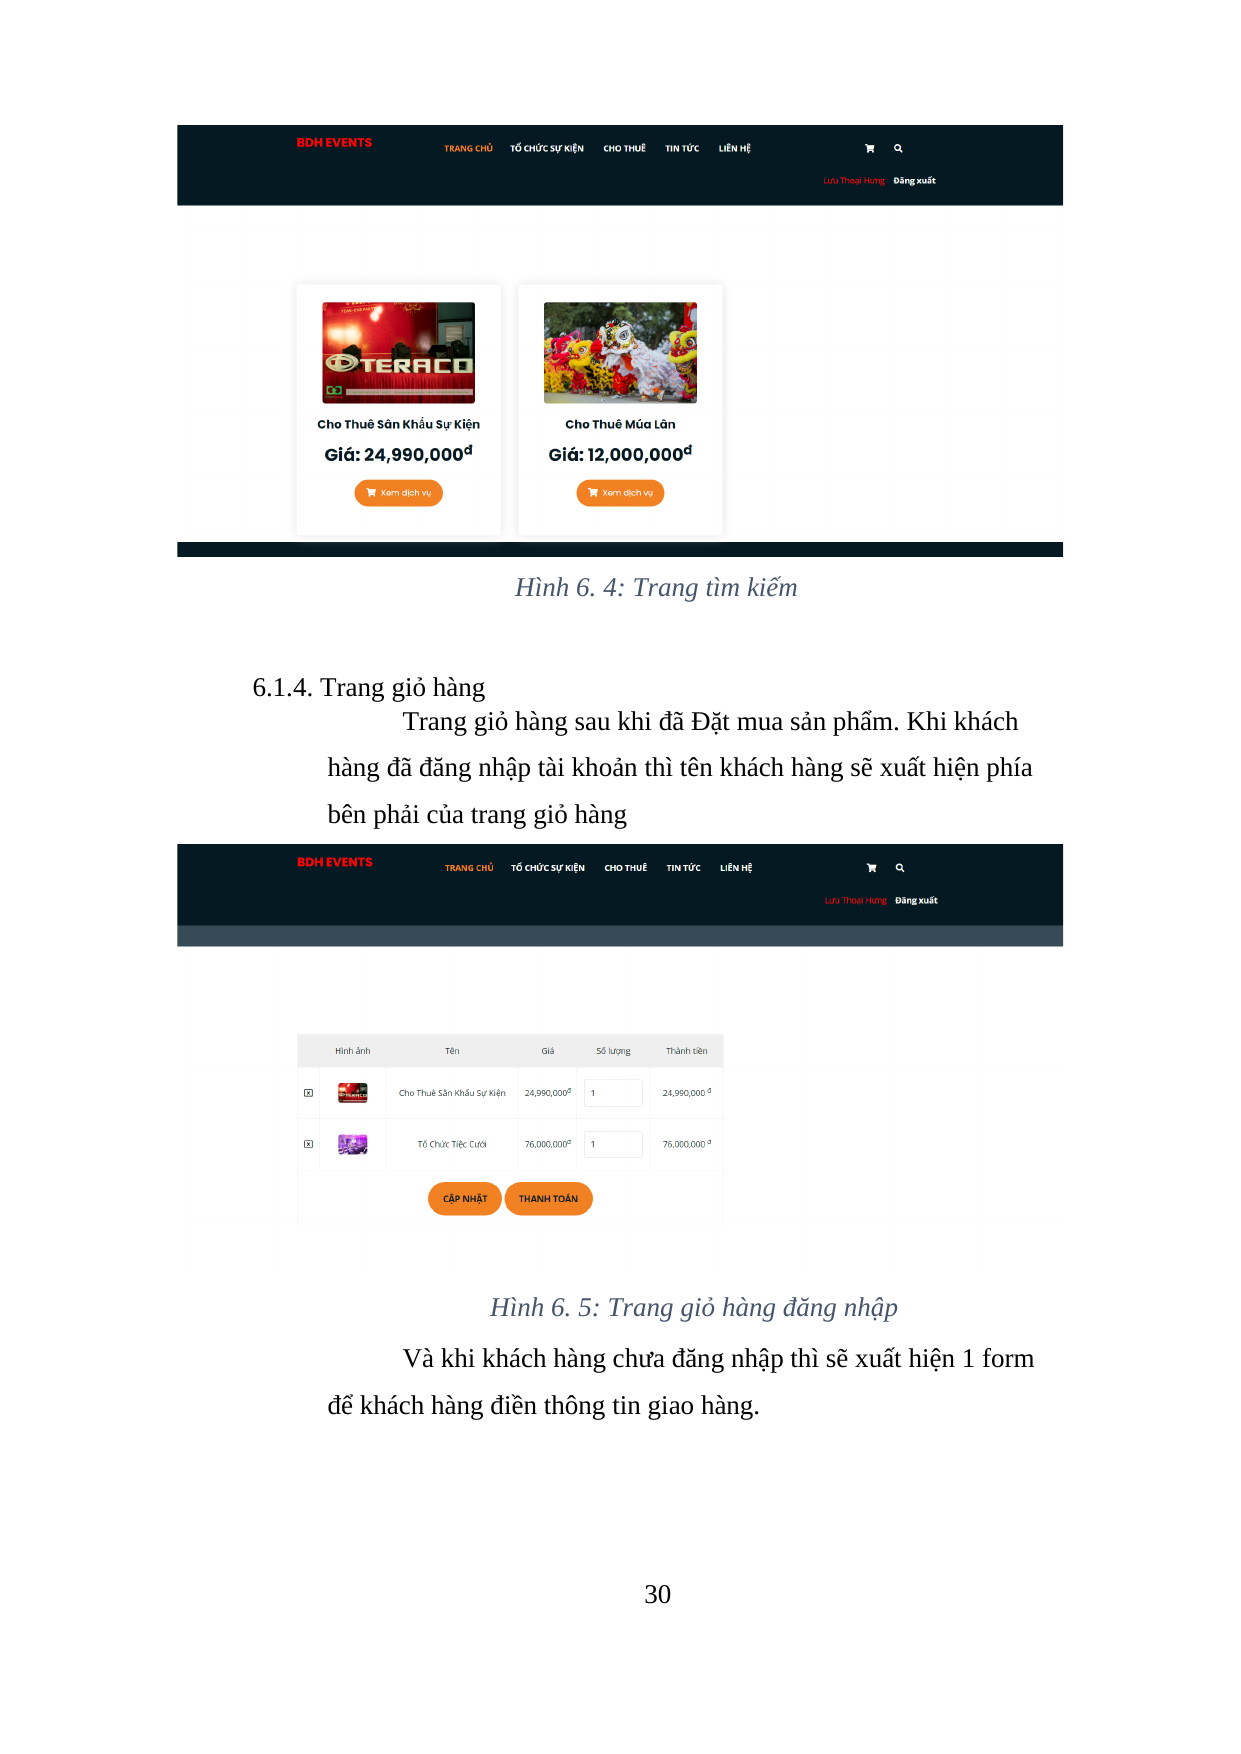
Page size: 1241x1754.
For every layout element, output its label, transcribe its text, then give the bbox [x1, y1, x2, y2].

text Trang giỏ hàng sau khi đã Đặt mua sản phẩm. Khi khách hàng đã đăng nhập tài khoản thì tên khách hàng sẽ xuất hiện phía bên phải của trang giỏ hàng [327, 705, 1063, 829]
picture [177, 125, 1064, 557]
picture [177, 844, 1064, 1277]
subtitle 6.1.4. Trang giỏ hàng [177, 671, 1063, 702]
text Và khi khách hàng chưa đăng nhập thì sẽ xuất hiện 1 form để khách hàng điền thông tin giao hàng. [327, 1343, 1063, 1420]
